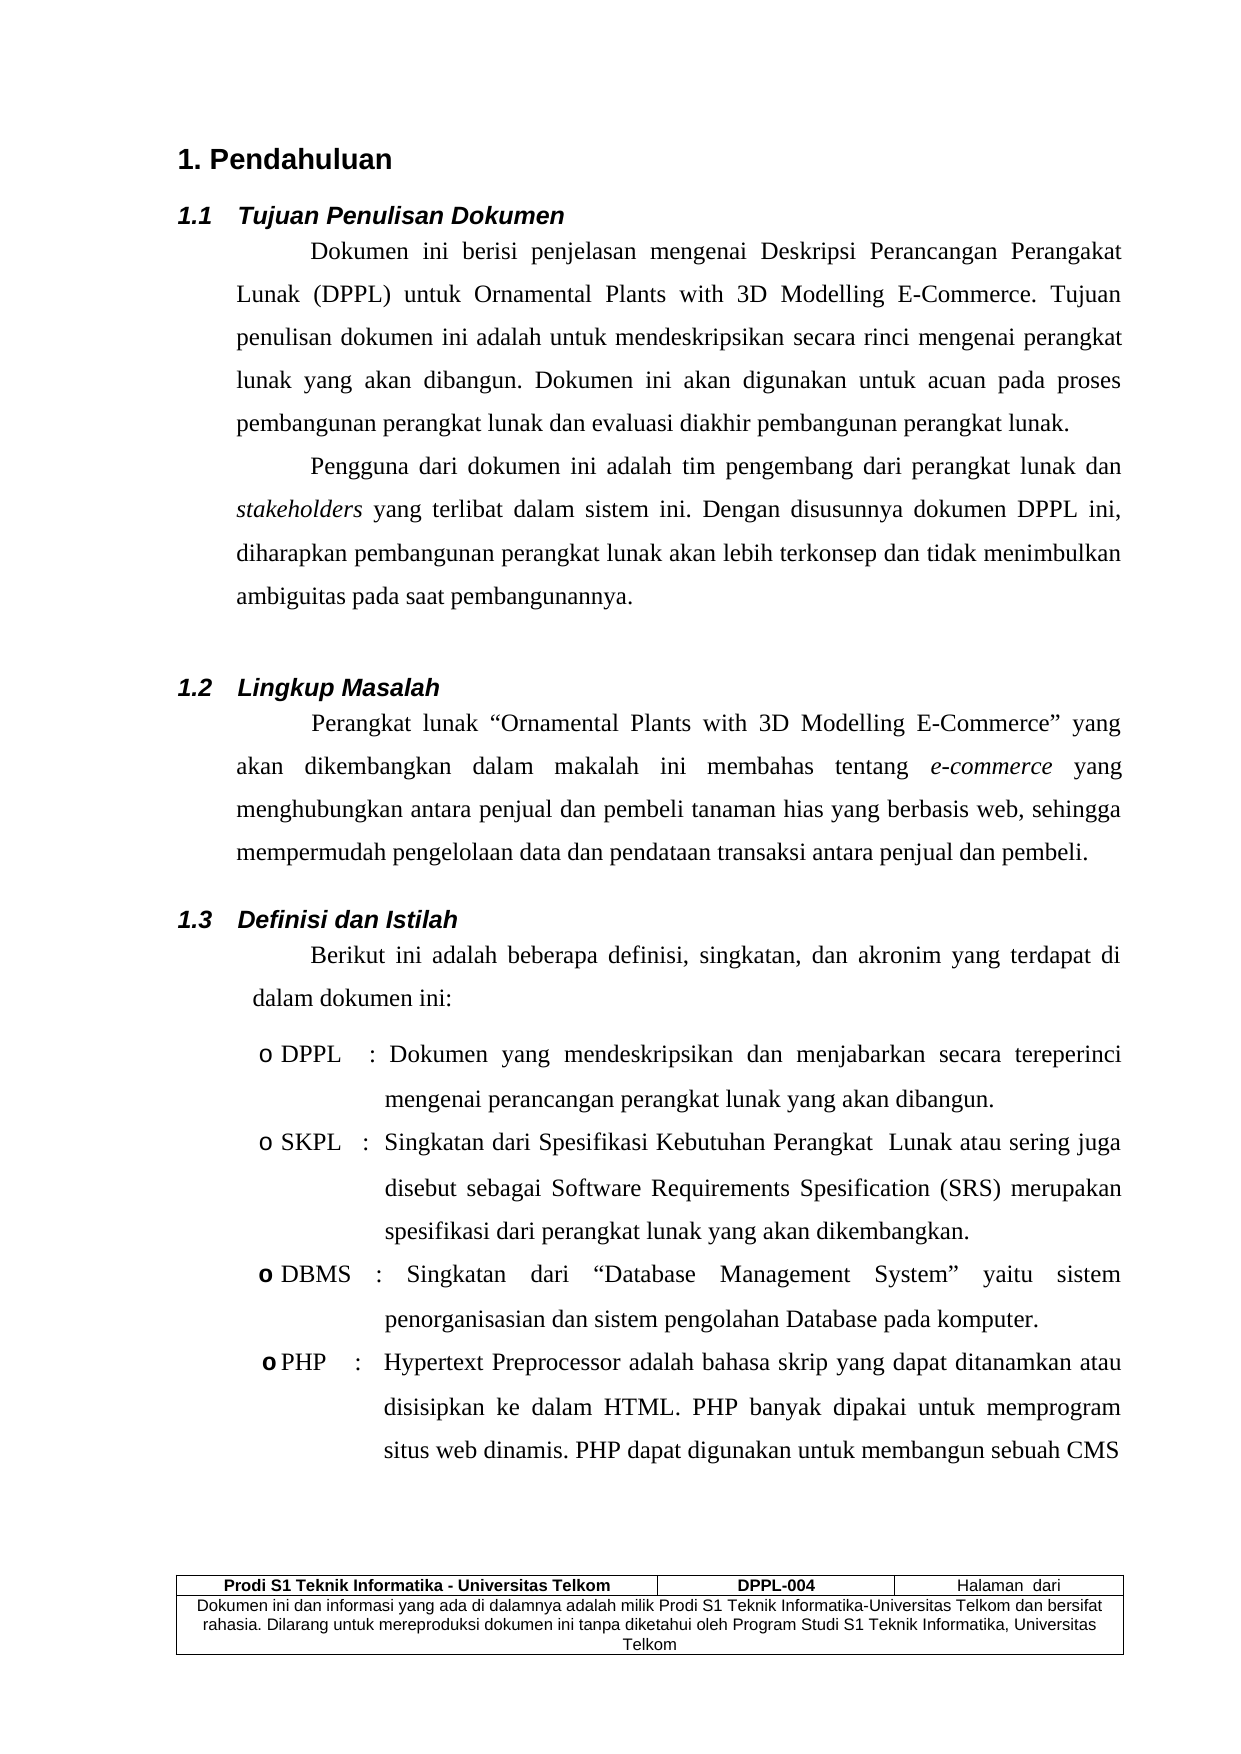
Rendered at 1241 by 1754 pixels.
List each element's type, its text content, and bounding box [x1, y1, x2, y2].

text Perangkat lunak “Ornamental Plants with 3D Modelling E-Commerce” yang akan dikembangkan dalam makalah ini membahas tentang e-commerce yang menghubungkan antara penjual dan pembeli tanaman hias yang berbasis web, sehingga mempermudah pengelolaan data dan pendataan transaksi antara penjual dan pembeli. [236, 708, 1122, 866]
text Berikut ini adalah beberapa definisi, singkatan, dan akronim yang terdapat di dalam dokumen ini: [252, 940, 1122, 1012]
text Pengguna dari dokumen ini adalah tim pengembang dari perangkat lunak dan stakeholders yang terlibat dalam sistem ini. Dengan disusunnya dokumen DPPL ini, diharapkan pembangunan perangkat lunak akan lebih terkonsep dan tidak menimbulkan ambiguitas pada saat pembangunannya. [236, 451, 1122, 609]
list DPPL : Dokumen yang mendeskripsikan dan menjabarkan secara tereperinci mengenai perancangan perangkat lunak yang akan dibangun. [258, 1039, 1122, 1113]
list SKPL : Singkatan dari Spesifikasi Kebutuhan Perangkat Lunak atau sering juga disebut sebagai Software Requirements Spesification (SRS) merupakan spesifikasi dari perangkat lunak yang akan dikembangkan. [258, 1127, 1122, 1244]
subtitle Tujuan Penulisan Dokumen [177, 201, 1122, 229]
list PHP : Hypertext Preprocessor adalah bahasa skrip yang dapat ditanamkan atau disisipkan ke dalam HTML. PHP banyak dipakai untuk memprogram situs web dinamis. PHP dapat digunakan untuk membangun sebuah CMS [262, 1347, 1122, 1464]
text Dokumen ini berisi penjelasan mengenai Deskripsi Perancangan Perangakat Lunak (DPPL) untuk Ornamental Plants with 3D Modelling E-Commerce. Tujuan penulisan dokumen ini adalah untuk mendeskripsikan secara rinci mengenai perangkat lunak yang akan dibangun. Dokumen ini akan digunakan untuk acuan pada proses pembangunan perangkat lunak dan evaluasi diakhir pembangunan perangkat lunak. [236, 236, 1122, 437]
subtitle 1. Pendahuluan [177, 142, 1122, 176]
list DBMS : Singkatan dari “Database Management System” yaitu sistem penorganisasian dan sistem pengolahan Database pada komputer. [258, 1259, 1122, 1333]
subtitle Definisi dan Istilah [177, 905, 1122, 934]
subtitle Lingkup Masalah [177, 673, 1122, 702]
